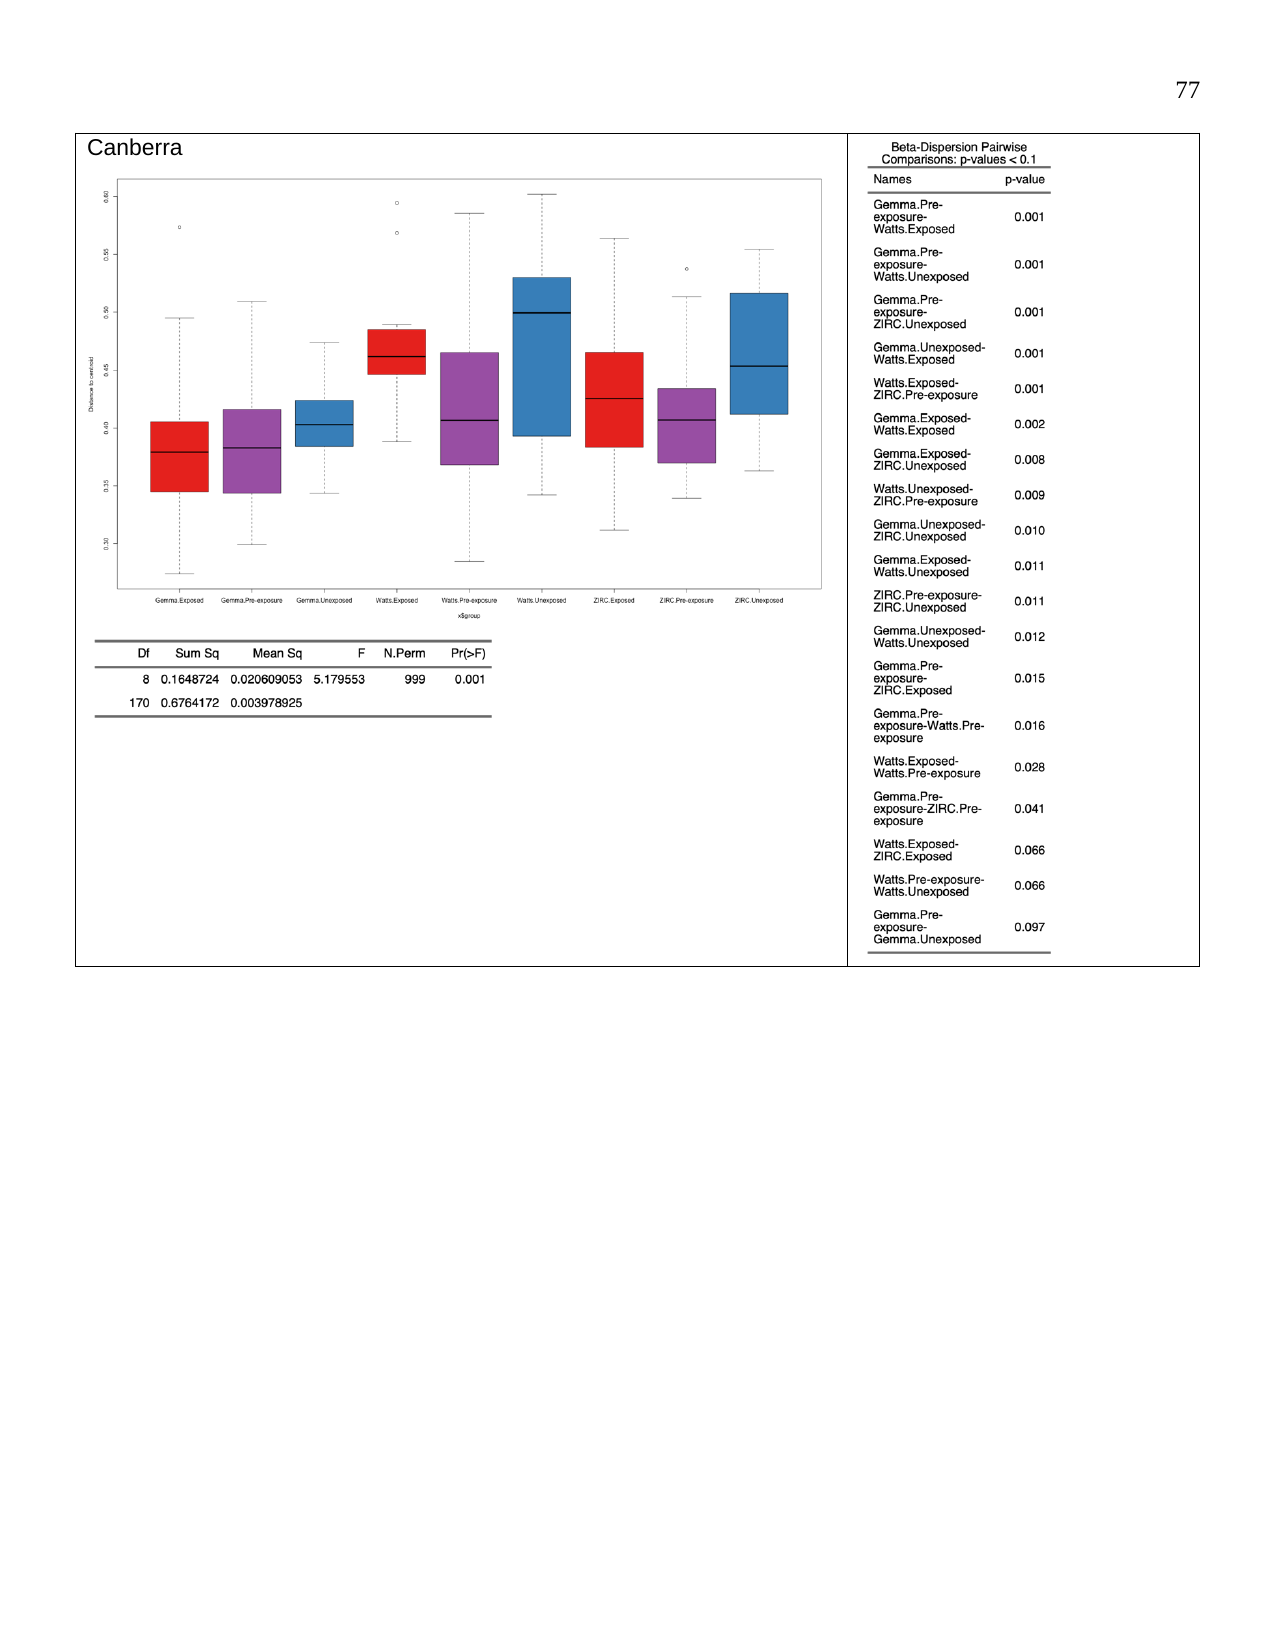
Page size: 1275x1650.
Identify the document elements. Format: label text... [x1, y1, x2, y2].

table_cell [848, 134, 1199, 966]
table_cell Canberra [76, 134, 847, 966]
picture [86, 163, 837, 627]
picture [86, 631, 500, 726]
picture [859, 133, 1059, 962]
